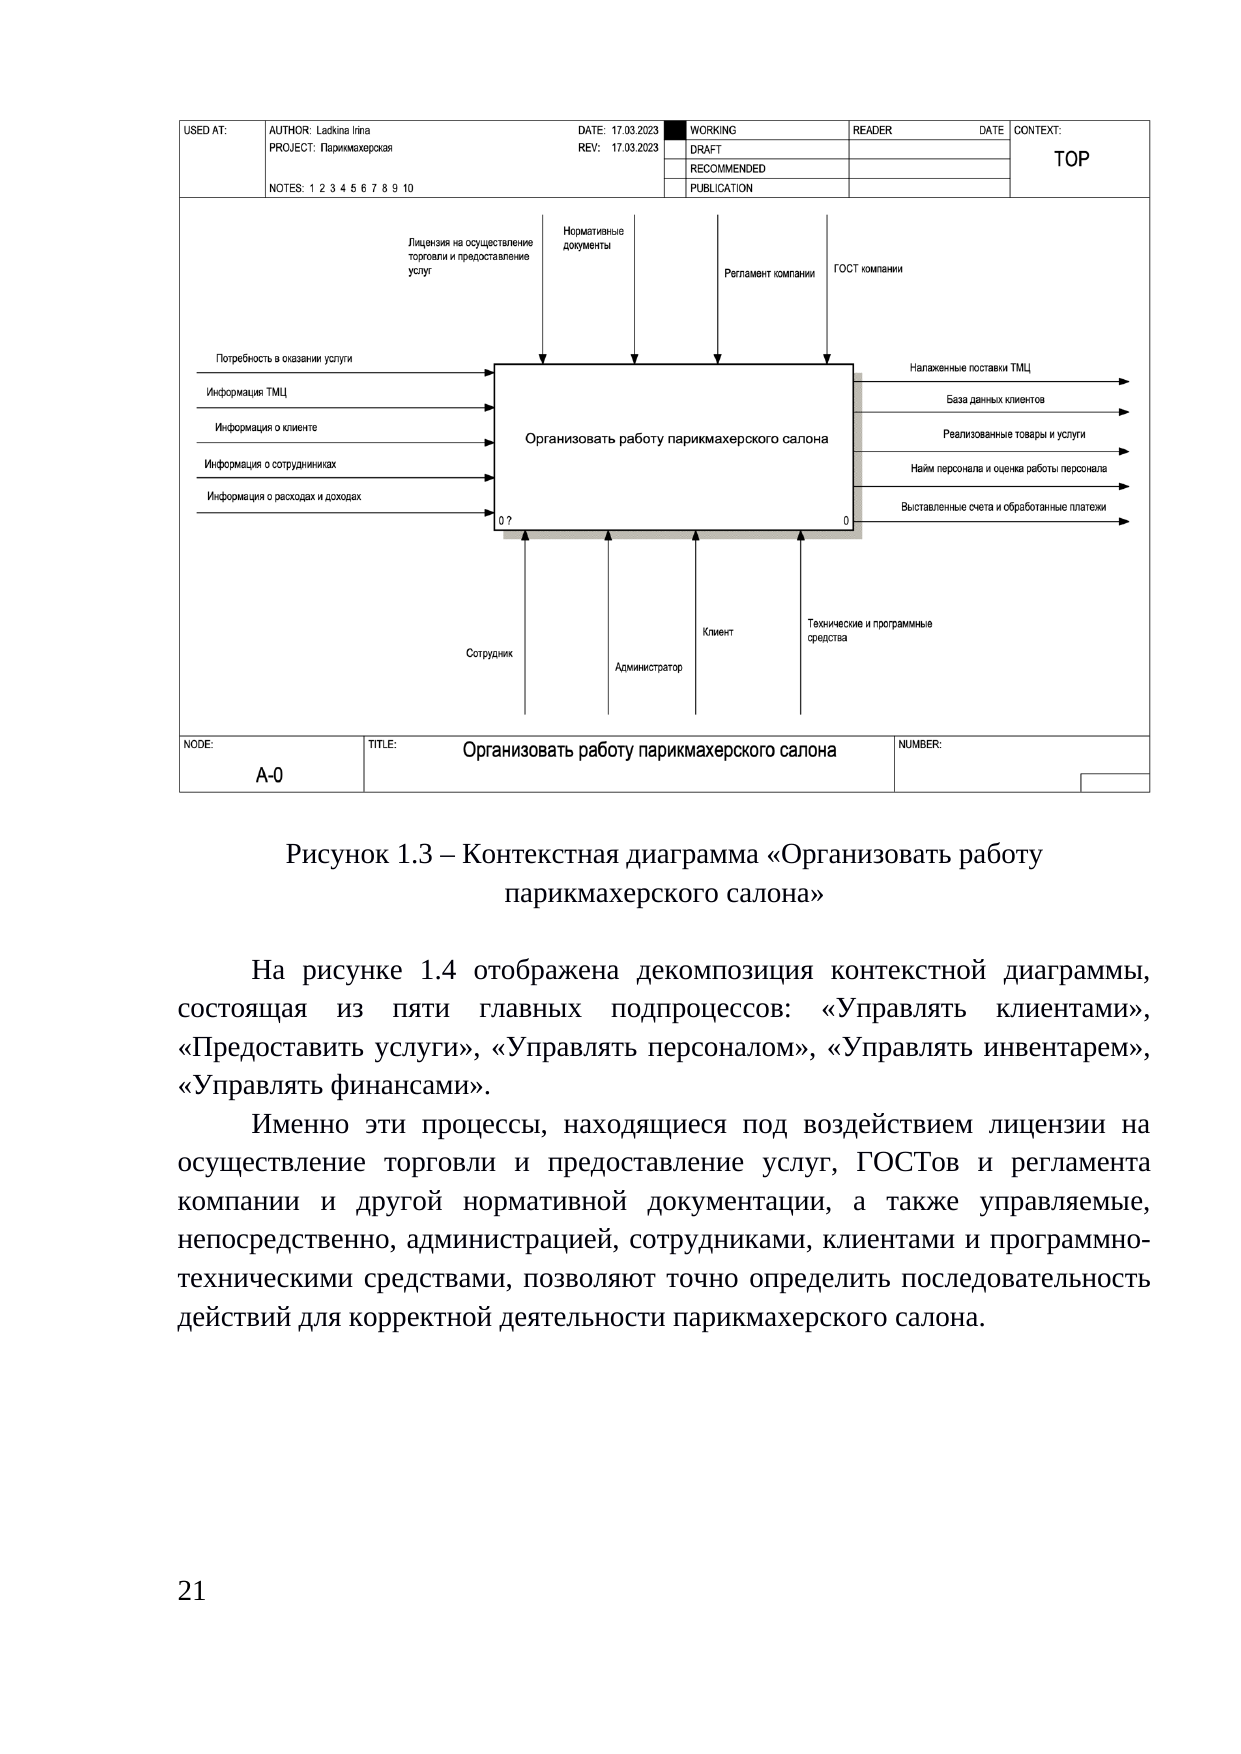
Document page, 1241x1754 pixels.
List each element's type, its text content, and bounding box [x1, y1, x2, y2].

picture [177, 118, 1152, 795]
text Рисунок 1.3 – Контекстная диаграмма «Организовать работу парикмахерского салона» [177, 836, 1152, 908]
text На рисунке 1.4 отображена декомпозиция контекстной диаграммы, состоящая из пяти главных подпроцессов: «Управлять клиентами», «Предоставить услуги», «Управлять персоналом», «Управлять инвентарем», «Управлять финансами». [177, 952, 1151, 1101]
text Именно эти процессы, находящиеся под воздействием лицензии на осуществление торговли и предоставление услуг, ГОСТов и регламента компании и другой нормативной документации, а также управляемые, непосредственно, администрацией, сотрудниками, клиентами и программно-техническими средствами, позволяют точно определить последовательность действий для корректной деятельности парикмахерского салона. [177, 1106, 1151, 1332]
